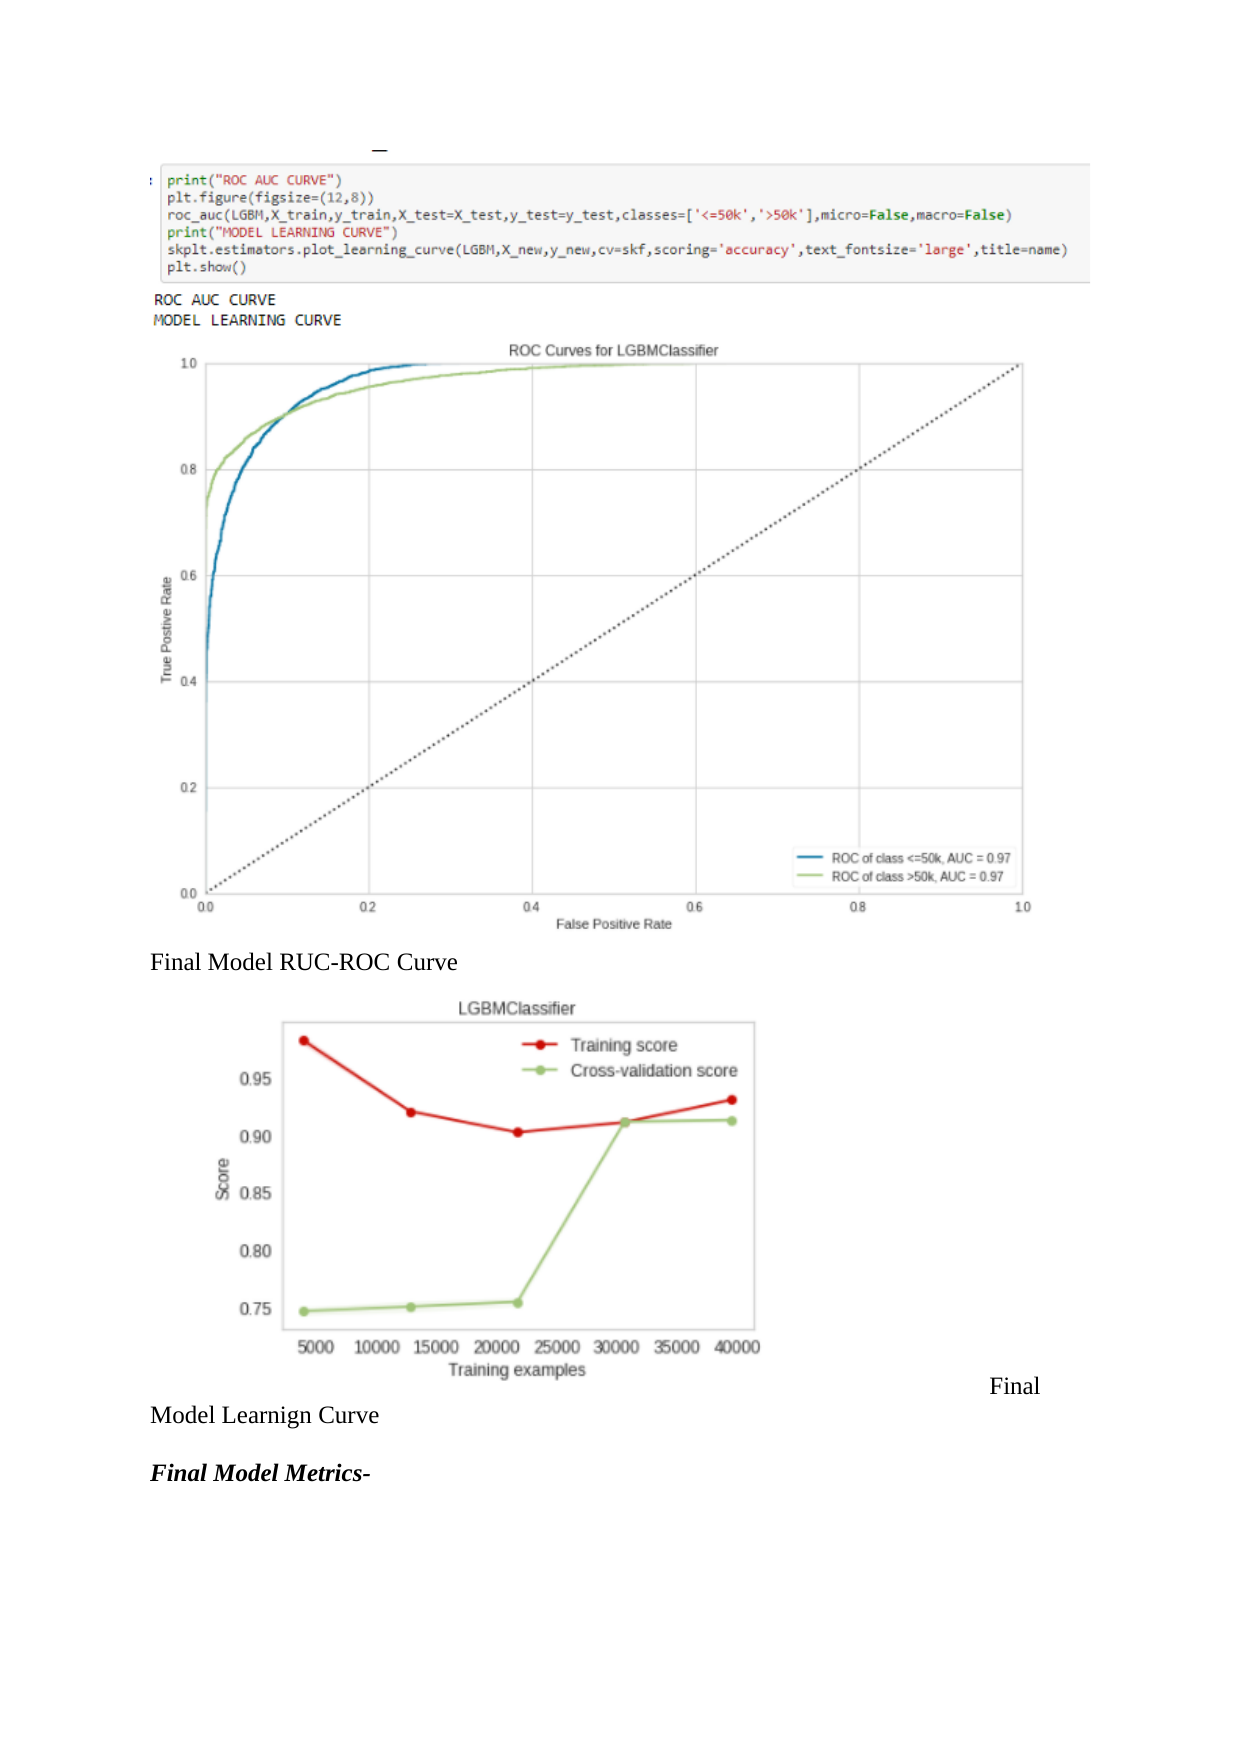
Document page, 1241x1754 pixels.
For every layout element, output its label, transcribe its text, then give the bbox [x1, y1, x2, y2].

picture [150, 150, 1091, 948]
picture [150, 976, 989, 1395]
text Final Model Metrics- [150, 1458, 1090, 1487]
